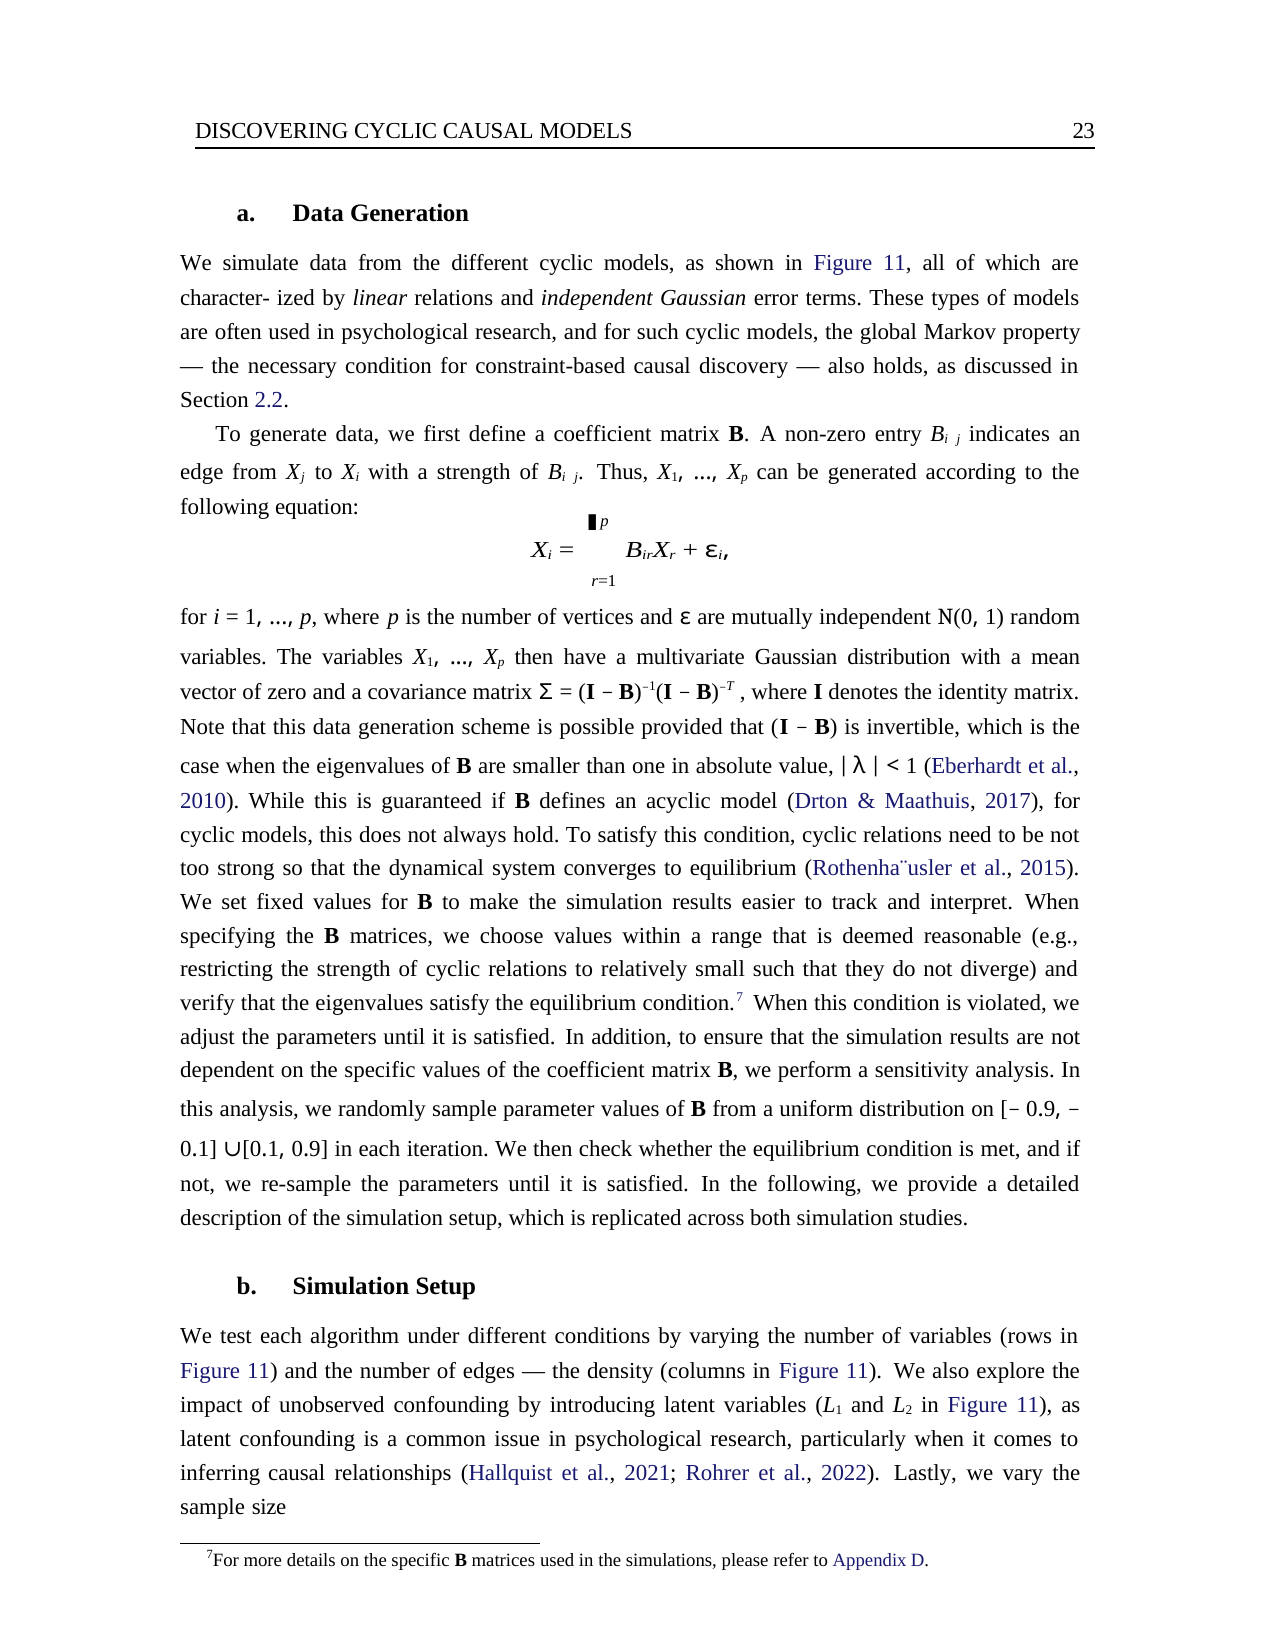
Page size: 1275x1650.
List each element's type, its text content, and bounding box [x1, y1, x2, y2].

subtitle Data Generation [236, 198, 1135, 227]
text 7For more details on the specific B matrices used in the simulations, please refer to Appendix D. [206, 1543, 1135, 1571]
text for i = 1, ..., p, where p is the number of vertices and ε are mutually independent N(0, 1) random variables. The variables X1, ..., Xp then have a multivariate Gaussian distribution with a mean vector of zero and a covariance matrix Σ = (I − B)−1(I − B)−T , where I denotes the identity matrix. Note that this data generation scheme is possible provided that (I − B) is invertible, which is the case when the eigenvalues of B are smaller than one in absolute value, | λ | < 1 (Eberhardt et al., 2010). While this is guaranteed if B defines an acyclic model (Drton & Maathuis, 2017), for cyclic models, this does not always hold. To satisfy this condition, cyclic relations need to be not too strong so that the dynamical system converges to equilibrium (Rothenha¨usler et al., 2015). We set fixed values for B to make the simulation results easier to track and interpret. When specifying the B matrices, we choose values within a range that is deemed reasonable (e.g., restricting the strength of cyclic relations to relatively small such that they do not diverge) and verify that the eigenvalues satisfy the equilibrium condition.7 When this condition is violated, we adjust the parameters until it is satisfied. In addition, to ensure that the simulation results are not dependent on the specific values of the coefficient matrix B, we perform a sensitivity analysis. In this analysis, we randomly sample parameter values of B from a uniform distribution on [− 0.9, − 0.1] ∪[0.1, 0.9] in each iteration. We then check whether the equilibrium condition is met, and if not, we re-sample the parameters until it is satisfied. In the following, we provide a detailed description of the simulation setup, which is replicated across both simulation studies. [180, 600, 1080, 1230]
text r=1 [172, 571, 1036, 590]
subtitle Simulation Setup [236, 1271, 1135, 1300]
text Xi = I BirXr + εi, [172, 526, 1089, 565]
text To generate data, we first define a coefficient matrix B. A non-zero entry Bi j indicates an edge from Xj to Xi with a strength of Bi j. Thus, X1, ..., Xp can be generated according to the following equation: [180, 420, 1080, 519]
text We simulate data from the different cyclic models, as shown in Figure 11, all of which are character- ized by linear relations and independent Gaussian error terms. These types of models are often used in psychological research, and for such cyclic models, the global Markov property — the necessary condition for constraint-based causal discovery — also holds, as discussed in Section 2.2. [180, 249, 1080, 412]
text We test each algorithm under different conditions by varying the number of variables (rows in Figure 11) and the number of edges — the density (columns in Figure 11). We also explore the impact of unobserved confounding by introducing latent variables (L1 and L2 in Figure 11), as latent confounding is a common issue in psychological research, particularly when it comes to inferring causal relationships (Hallquist et al., 2021; Rohrer et al., 2022). Lastly, we vary the sample size [180, 1322, 1080, 1520]
